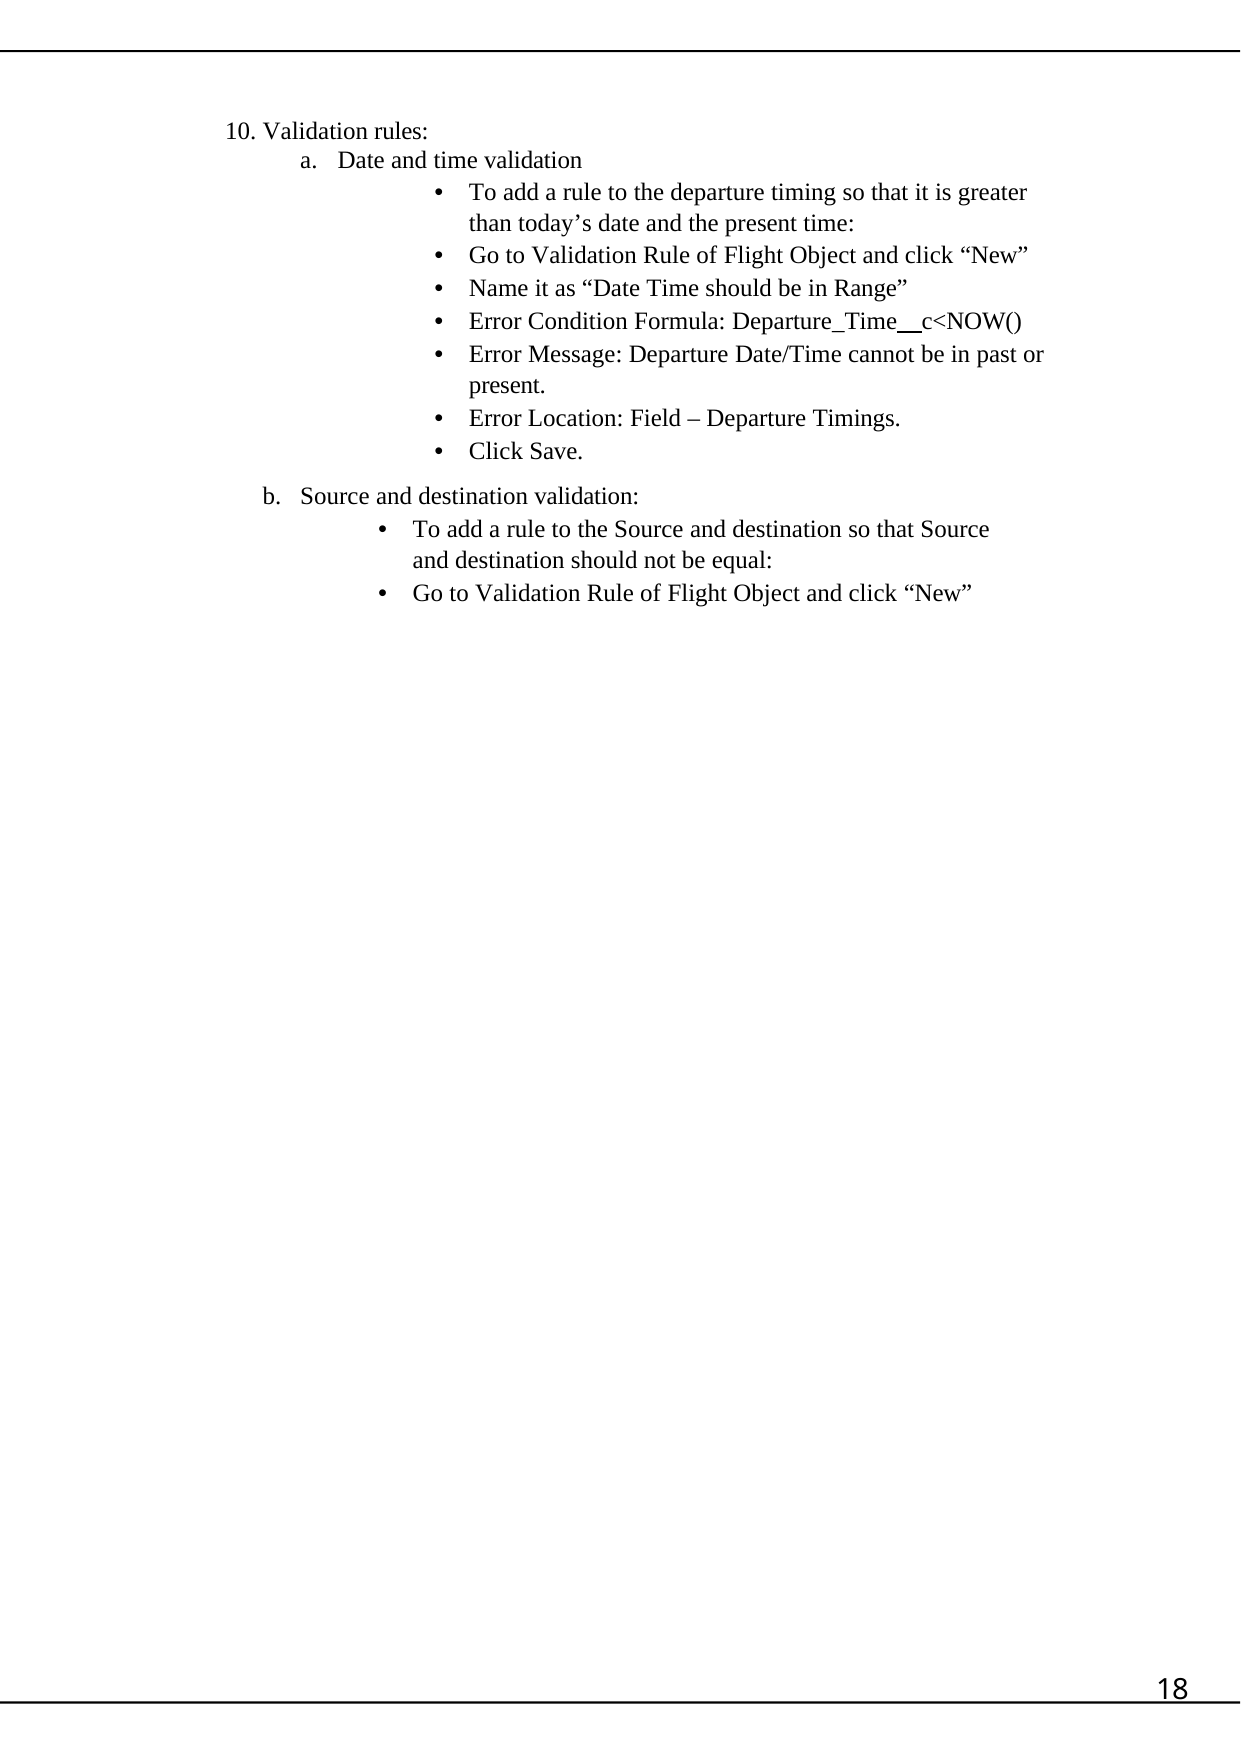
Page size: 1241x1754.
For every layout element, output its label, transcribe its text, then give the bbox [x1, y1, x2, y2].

list Name it as “Date Time should be in Range” [431, 273, 1198, 304]
list Go to Validation Rule of Flight Object and click “New” [431, 241, 1198, 271]
list To add a rule to the departure timing so that it is greater than today’s date and the present time: [431, 177, 1076, 236]
list To add a rule to the Source and destination so that Source and destination should not be equal: [375, 514, 1032, 574]
list Date and time validation [300, 145, 1198, 173]
list Error Message: Departure Date/Time cannot be in past or present. [431, 339, 1044, 399]
list Validation rules: [225, 116, 1198, 145]
list Error Condition Formula: Departure_Time c<NOW() [431, 306, 1198, 337]
list Click Save. [431, 436, 1198, 467]
list Error Location: Field – Departure Timings. [431, 403, 1198, 433]
list Source and destination validation: [262, 481, 1198, 510]
list Go to Validation Rule of Flight Object and click “New” [375, 578, 1198, 609]
